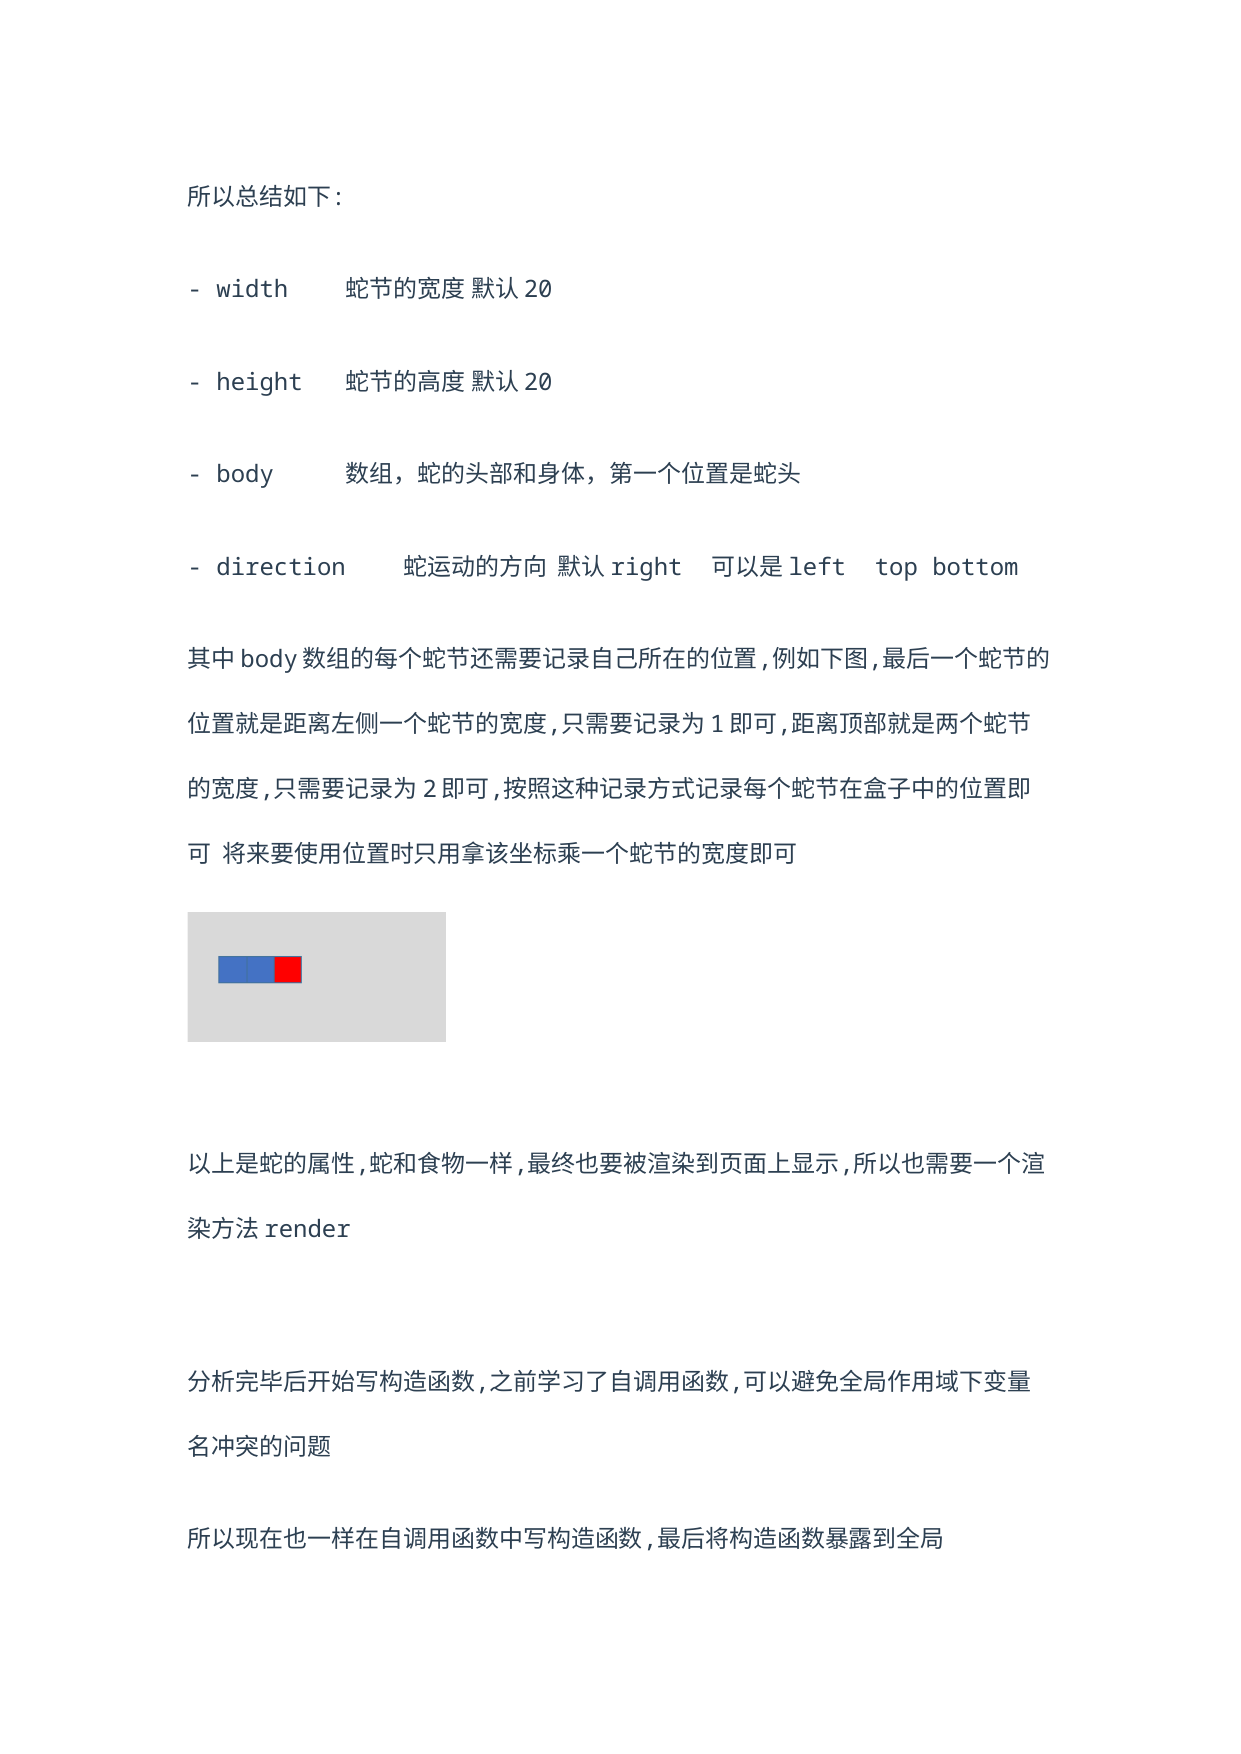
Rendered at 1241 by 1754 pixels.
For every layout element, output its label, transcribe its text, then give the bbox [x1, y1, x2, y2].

picture [187, 912, 446, 1042]
text 所以现在也一样在自调用函数中写构造函数,最后将构造函数暴露到全局 [187, 1504, 1053, 1569]
text 所以总结如下: [187, 162, 1053, 227]
text 以上是蛇的属性,蛇和食物一样,最终也要被渲染到页面上显示,所以也需要一个渲染方法render [187, 1129, 1053, 1259]
text - width 蛇节的宽度 默认20 [187, 254, 1053, 319]
text 分析完毕后开始写构造函数,之前学习了自调用函数,可以避免全局作用域下变量名冲突的问题 [187, 1347, 1053, 1477]
text 其中body数组的每个蛇节还需要记录自己所在的位置,例如下图,最后一个蛇节的位置就是距离左侧一个蛇节的宽度,只需要记录为1即可,距离顶部就是两个蛇节的宽度,只需要记录为2即可,按照这种记录方式记录每个蛇节在盒子中的位置即可 将来要使用位置时只用拿该坐标乘一个蛇节的宽度即可 [187, 624, 1053, 884]
text - height 蛇节的高度 默认20 [187, 347, 1053, 412]
text - body 数组，蛇的头部和身体，第一个位置是蛇头 [187, 439, 1053, 504]
text - direction 蛇运动的方向 默认right 可以是 left top bottom [187, 532, 1053, 597]
